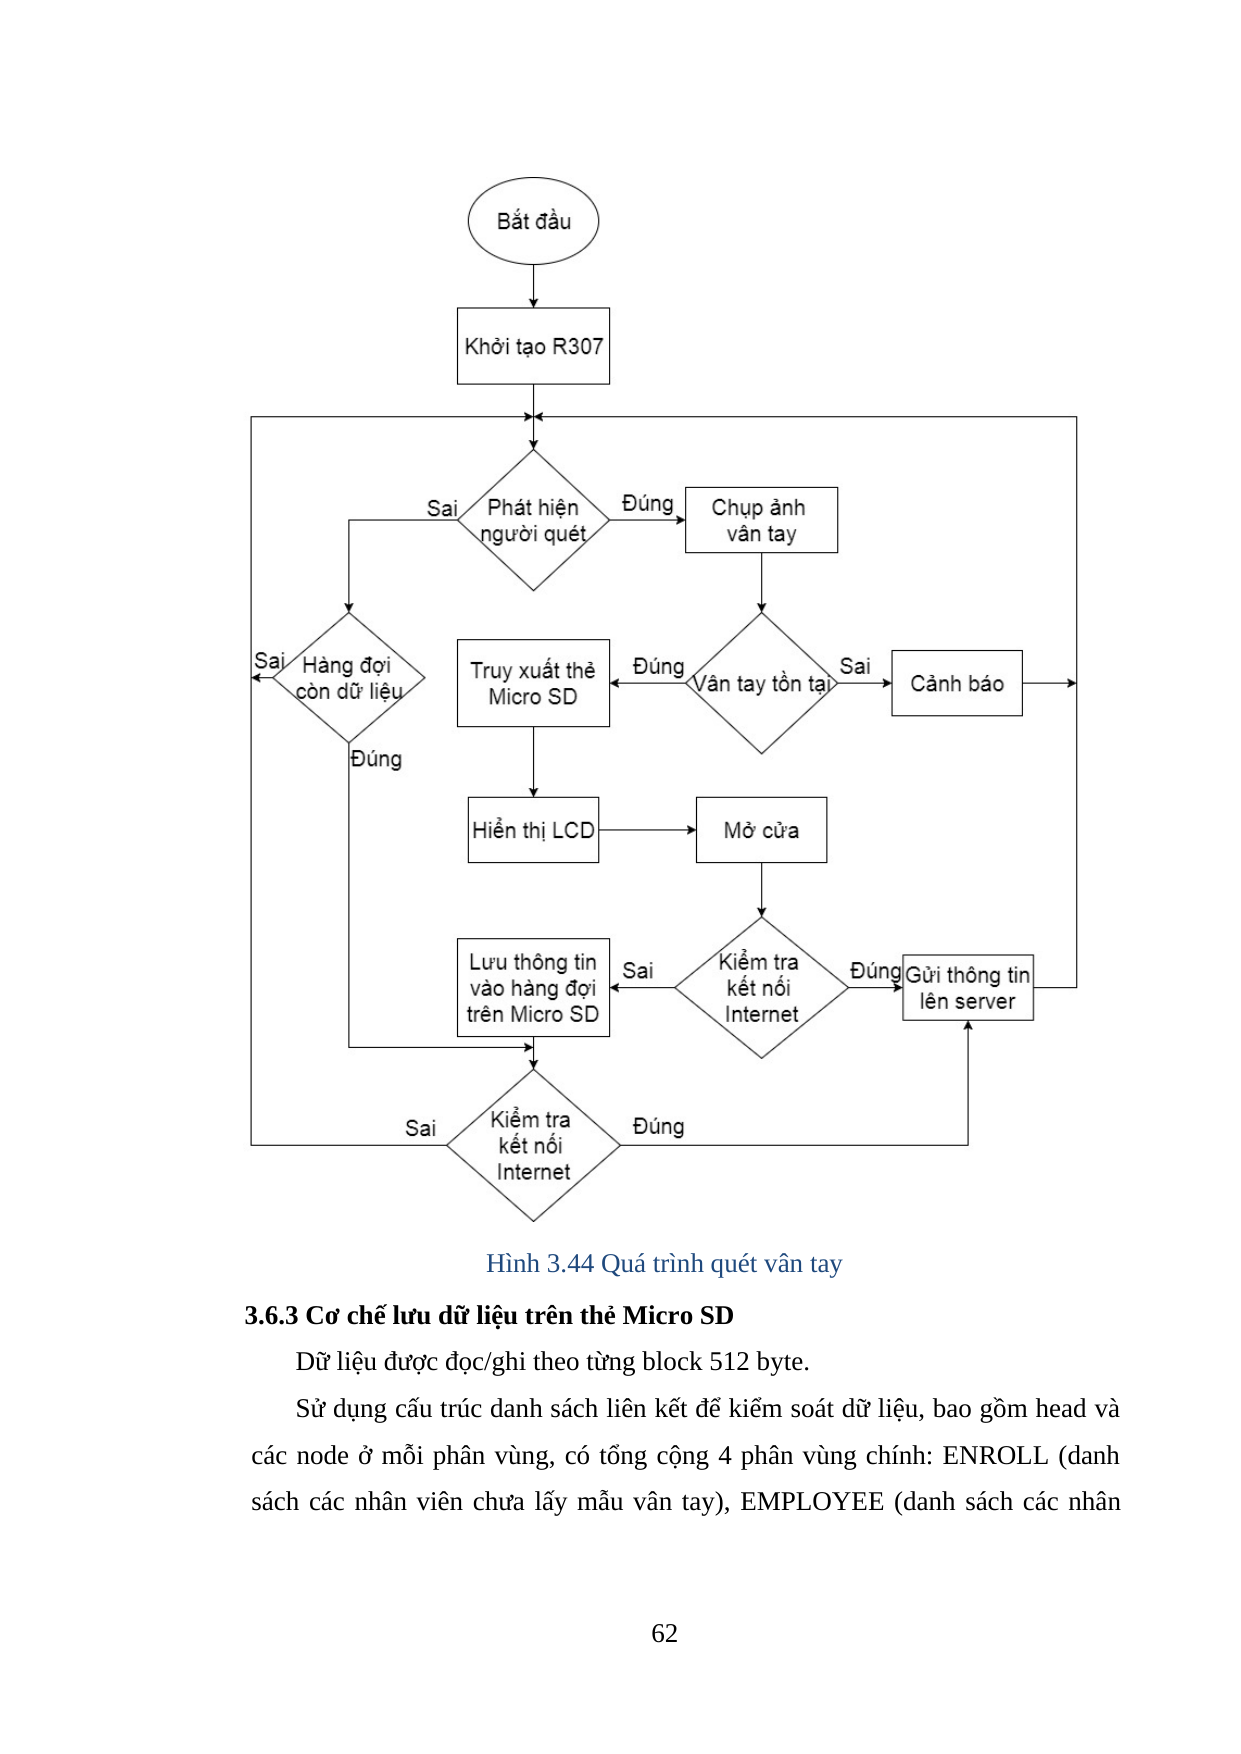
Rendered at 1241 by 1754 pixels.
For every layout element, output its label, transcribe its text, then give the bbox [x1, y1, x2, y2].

subtitle 3.6.3 Cơ chế lưu dữ liệu trên thẻ Micro SD [244, 1299, 1122, 1330]
text Dữ liệu được đọc/ghi theo từng block 512 byte. [251, 1346, 1122, 1377]
picture [243, 177, 1086, 1222]
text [251, 1392, 1122, 1517]
